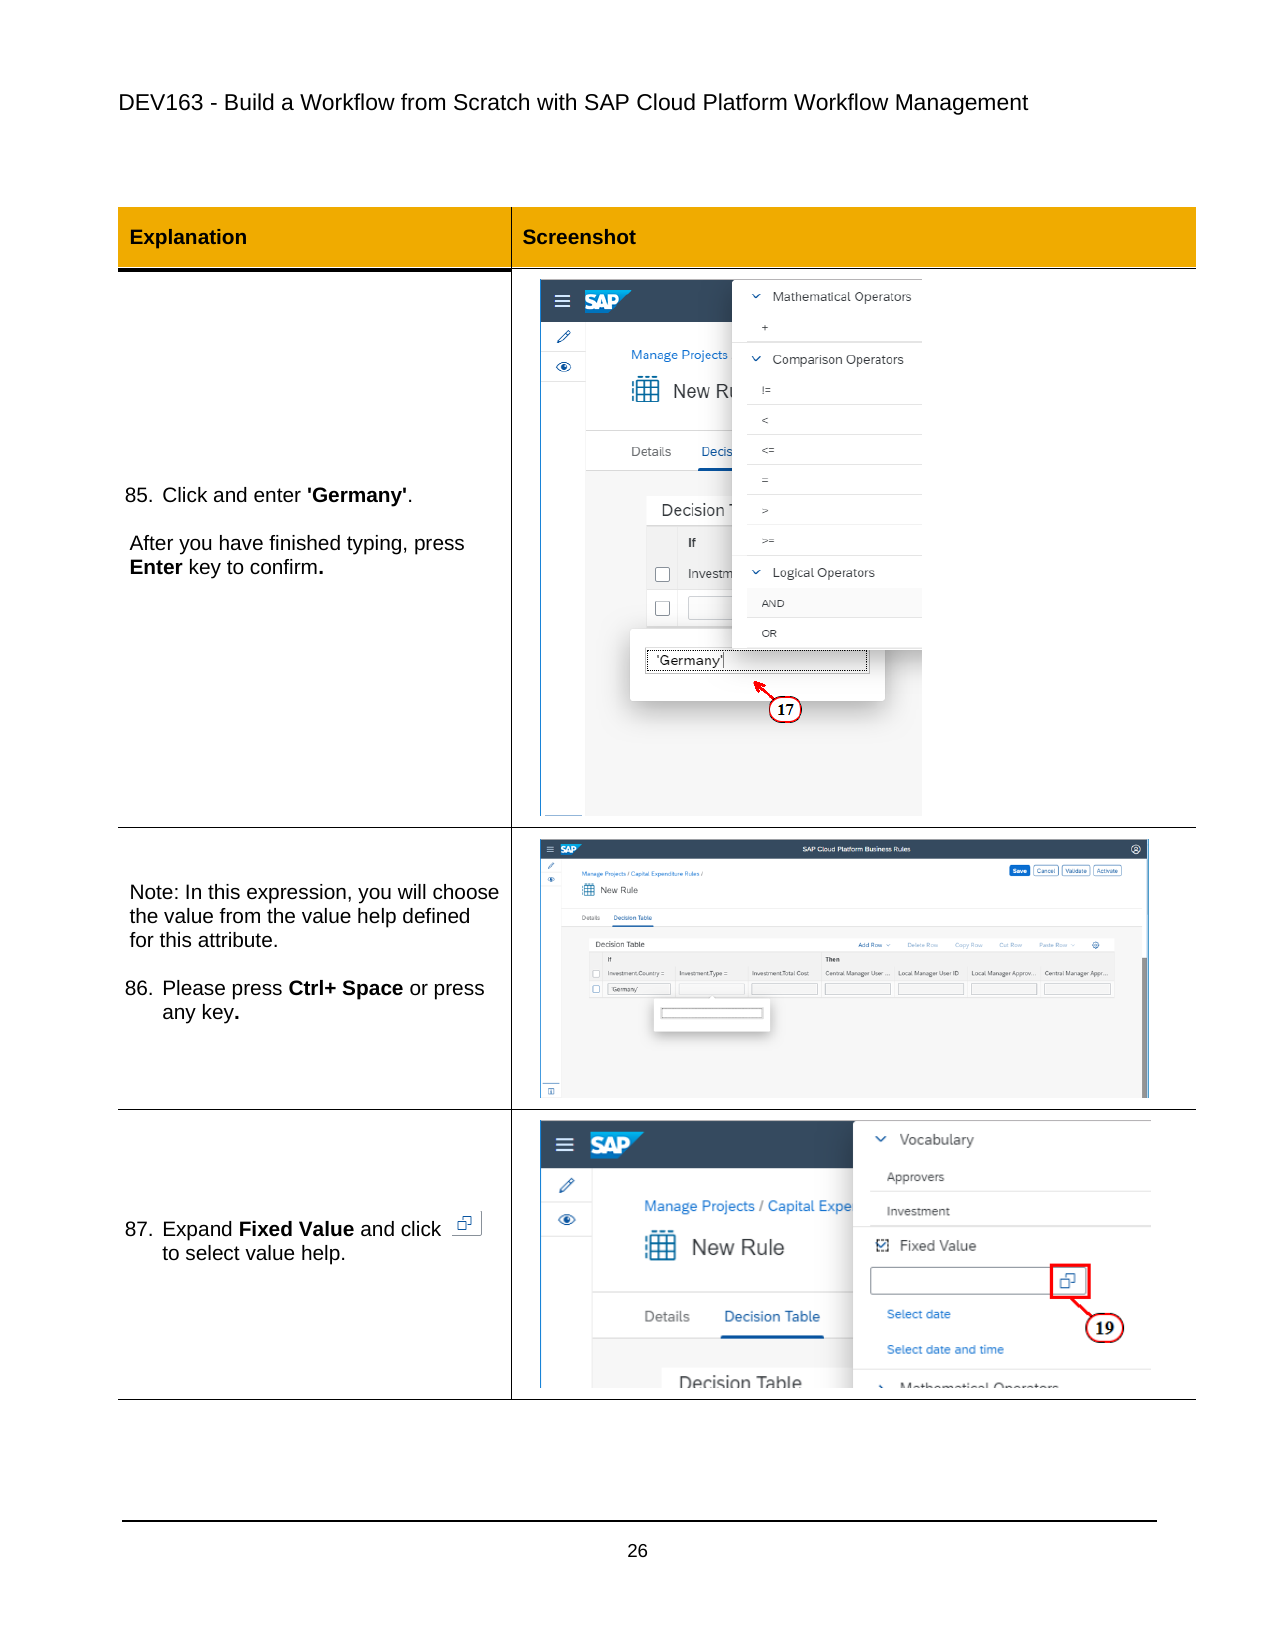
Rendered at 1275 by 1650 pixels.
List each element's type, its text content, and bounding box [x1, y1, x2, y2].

picture [540, 279, 922, 816]
picture [540, 839, 1149, 1098]
table_cell Expand Fixed Value and click to select value help. [118, 1110, 511, 1399]
table_cell [512, 269, 1196, 827]
picture [540, 1120, 1151, 1388]
table_cell [512, 1110, 1196, 1399]
table_header Screenshot [512, 207, 1196, 267]
table_cell Click and enter 'Germany'. After you have finished typing, press Enter key to confirm. [118, 272, 511, 827]
table_cell Note: In this expression, you will choose the value from the value help defined for this attribute. Please press Ctrl+ Space or press any key. [118, 828, 511, 1109]
table_header Explanation [118, 207, 511, 267]
picture [452, 1211, 482, 1236]
table_cell [512, 828, 1196, 1109]
